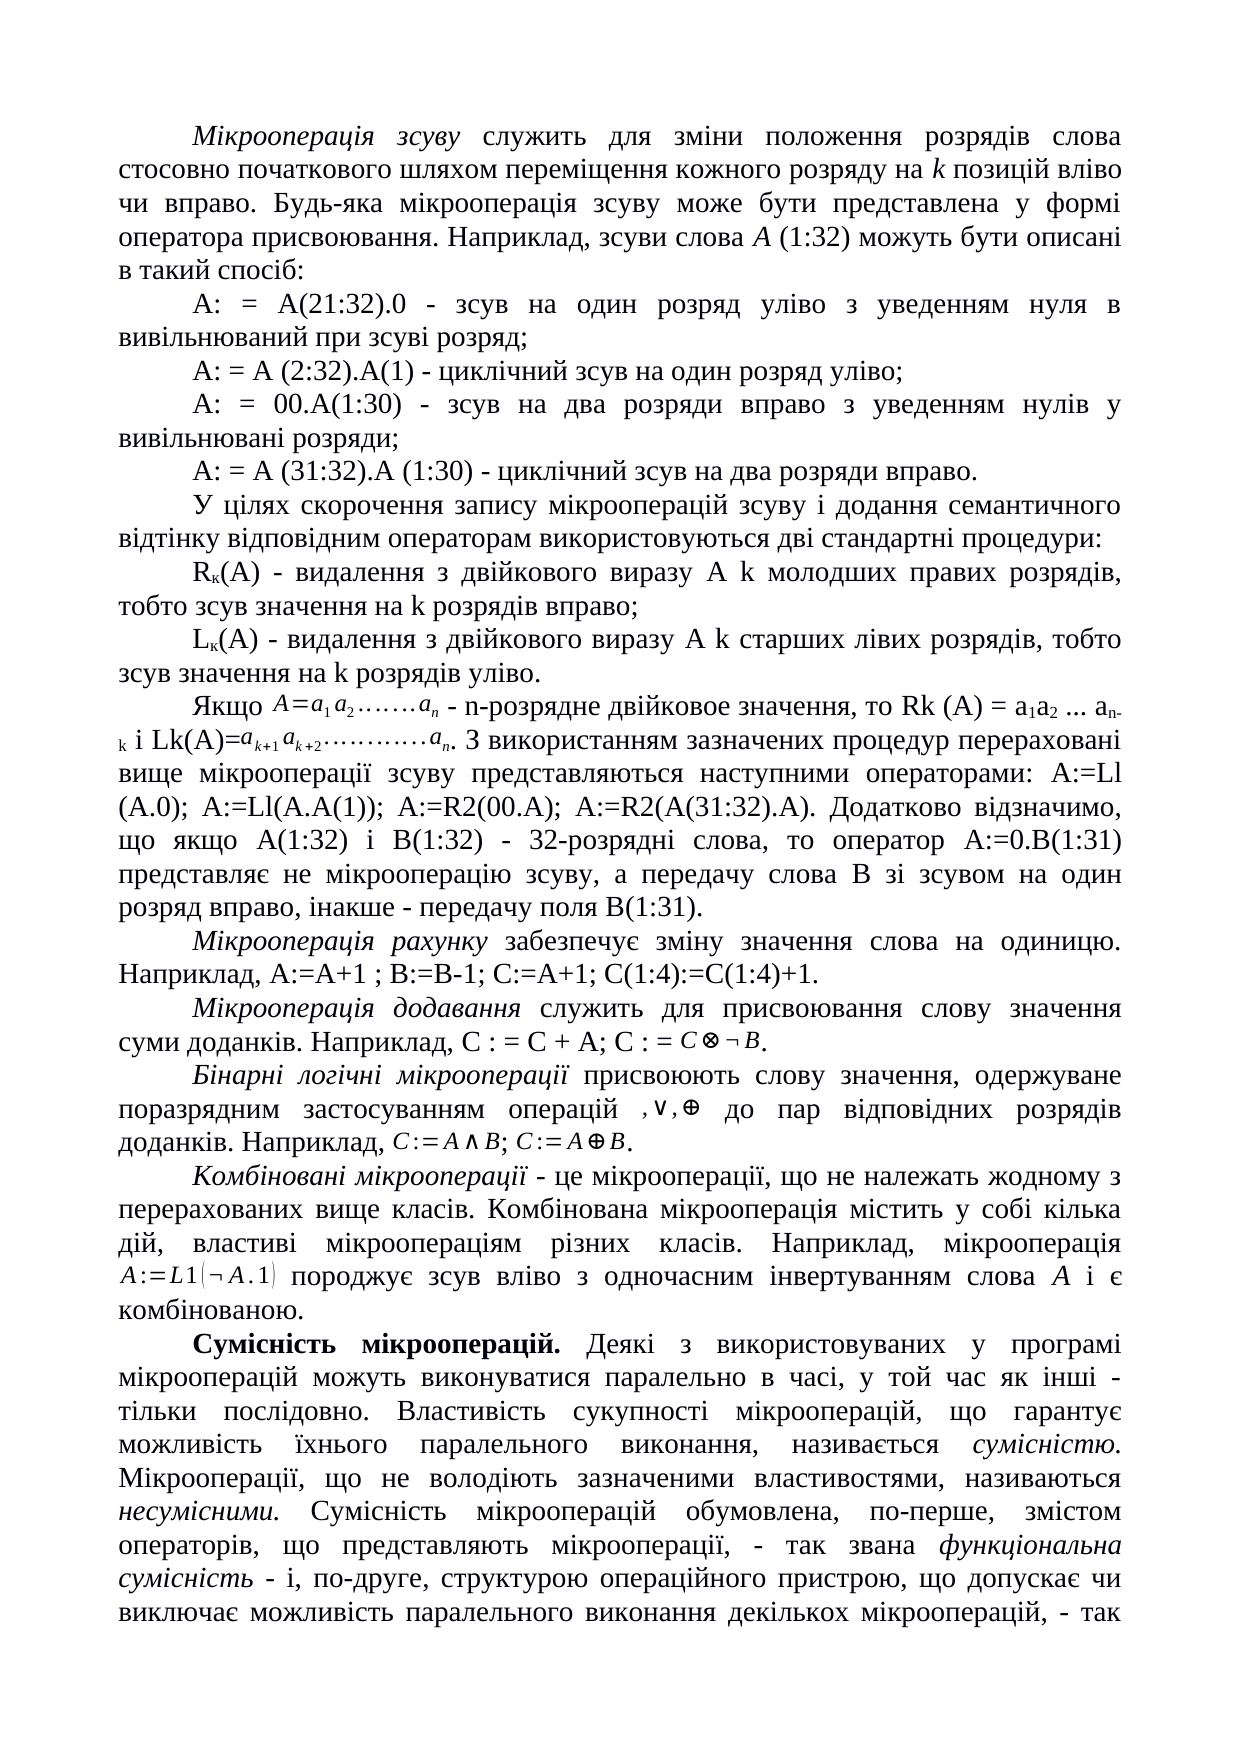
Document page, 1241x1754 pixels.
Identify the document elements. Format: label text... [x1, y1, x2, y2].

text А: = А (31:32).А (1:30) - циклічний зсув на два розряди вправо. [118, 453, 1122, 487]
text Комбіновані мікрооперації - це мікрооперації, що не належать жодному з перерахованих вище класів. Комбінована мікрооперація містить у собі кілька дій, властиві мікроопераціям різних класів. Наприклад, мікрооперація породжує зсув вліво з одночасним інвертуванням слова А і є комбінованою. [118, 1158, 1122, 1326]
text А: = 00.A(1:30) - зсув на два розряди вправо з уведенням нулів у вивільнювані розряди; [118, 386, 1122, 453]
text Якщо - n-розрядне двійковое значення, то Rk (A) = а1а2 ... an-k і Lk(A)=. З використанням зазначених процедур перераховані вище мікрооперації зсуву представляються наступними операторами: А:=Ll (A.0); А:=Ll(А.А(1)); А:=R2(00.A); А:=R2(A(31:32).А). Додатково відзначимо, що якщо А(1:32) і В(1:32) - 32-розрядні слова, то оператор А:=0.В(1:31) представляє не мікрооперацію зсуву, а передачу слова В зі зсувом на один розряд вправо, інакше - передачу поля В(1:31). [118, 688, 1122, 923]
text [118, 1326, 1122, 1628]
text Rк(А) - видалення з двійкового виразу A k молодших правих розрядів, тобто зсув значення на k розрядів вправо; [118, 554, 1122, 621]
text Lк(А) - видалення з двійкового виразу A k старших лівих розрядів, тобто зсув значення на k розрядів уліво. [118, 621, 1122, 688]
text У цілях скорочення запису мікрооперацій зсуву і додання семантичного відтінку відповідним операторам використовуються дві стандартні процедури: [118, 487, 1122, 554]
text Мікрооперація зcуву служить для зміни положення розрядів слова стосовно початкового шляхом переміщення кожного розряду на k позицій вліво чи вправо. Будь-яка мікрооперація зсуву може бути представлена у формі оператора присвоювання. Наприклад, зсуви слова А (1:32) можуть бути описані в такий спосіб: [118, 118, 1122, 286]
text Мікрооперація рахунку забезпечує зміну значення слова на одиницю. Наприклад, А:=А+1 ; В:=В-1; С:=A+1; С(1:4):=С(1:4)+1. [118, 923, 1122, 990]
text А: = А (2:32).А(1) - циклічний зсув на один розряд уліво; [118, 353, 1122, 386]
text Мікрооперація додавання служить для присвоювання слову значення суми доданків. Наприклад, С : = С + А; С : = . [118, 990, 1122, 1057]
text Бінарні логічні мікрооперації присвоюють слову значення, одержуване поразрядним застосуванням операцій до пар відповідних розрядів доданків. Наприклад, ; . [118, 1057, 1122, 1158]
text А: = А(21:32).0 - зсув на один розряд уліво з уведенням нуля в вивільнюваний при зсуві розряд; [118, 286, 1122, 353]
